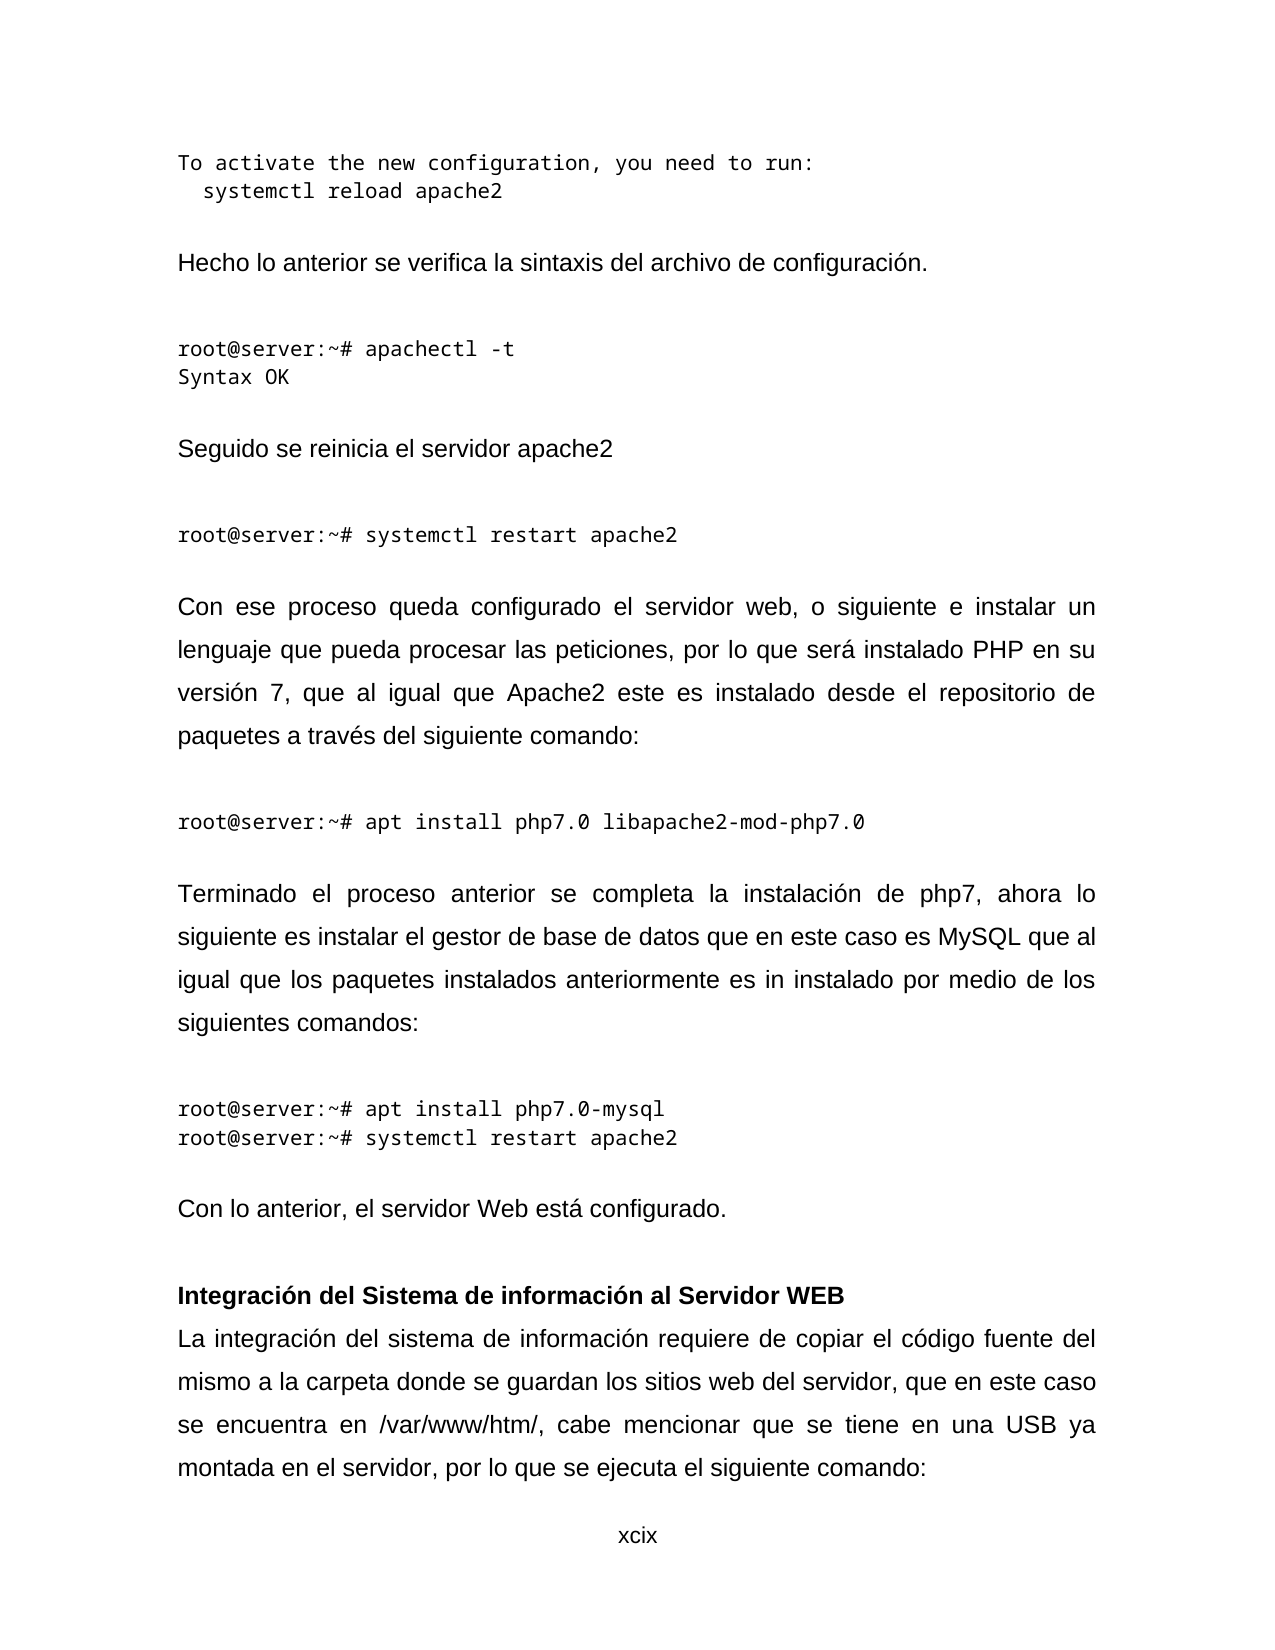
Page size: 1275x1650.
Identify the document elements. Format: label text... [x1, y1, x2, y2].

text Hecho lo anterior se verifica la sintaxis del archivo de configuración. [177, 248, 1098, 276]
text root@server:~# apachectl -t [177, 334, 1098, 362]
text root@server:~# systemctl restart apache2 [177, 520, 1098, 548]
text La integración del sistema de información requiere de copiar el código fuente del mismo a la carpeta donde se guardan los sitios web del servidor, que en este caso se encuentra en /var/www/htm/, cabe mencionar que se tiene en una USB ya montada en el servidor, por lo que se ejecuta el siguiente comando: [177, 1324, 1098, 1482]
text systemctl reload apache2 [177, 176, 1098, 204]
text Seguido se reinicia el servidor apache2 [177, 434, 1098, 463]
text Terminado el proceso anterior se completa la instalación de php7, ahora lo siguiente es instalar el gestor de base de datos que en este caso es MySQL que al igual que los paquetes instalados anteriormente es in instalado por medio de los siguientes comandos: [177, 879, 1098, 1037]
text Integración del Sistema de información al Servidor WEB [177, 1281, 1098, 1309]
text Syntax OK [177, 362, 1098, 391]
text Con lo anterior, el servidor Web está configurado. [177, 1194, 1098, 1223]
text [177, 148, 1098, 176]
text root@server:~# apt install php7.0-mysql [177, 1094, 1098, 1123]
text Con ese proceso queda configurado el servidor web, o siguiente e instalar un lenguaje que pueda procesar las peticiones, por lo que será instalado PHP en su versión 7, que al igual que Apache2 este es instalado desde el repositorio de paquetes a través del siguiente comando: [177, 592, 1098, 750]
text root@server:~# systemctl restart apache2 [177, 1123, 1098, 1151]
text root@server:~# apt install php7.0 libapache2-mod-php7.0 [177, 807, 1098, 836]
